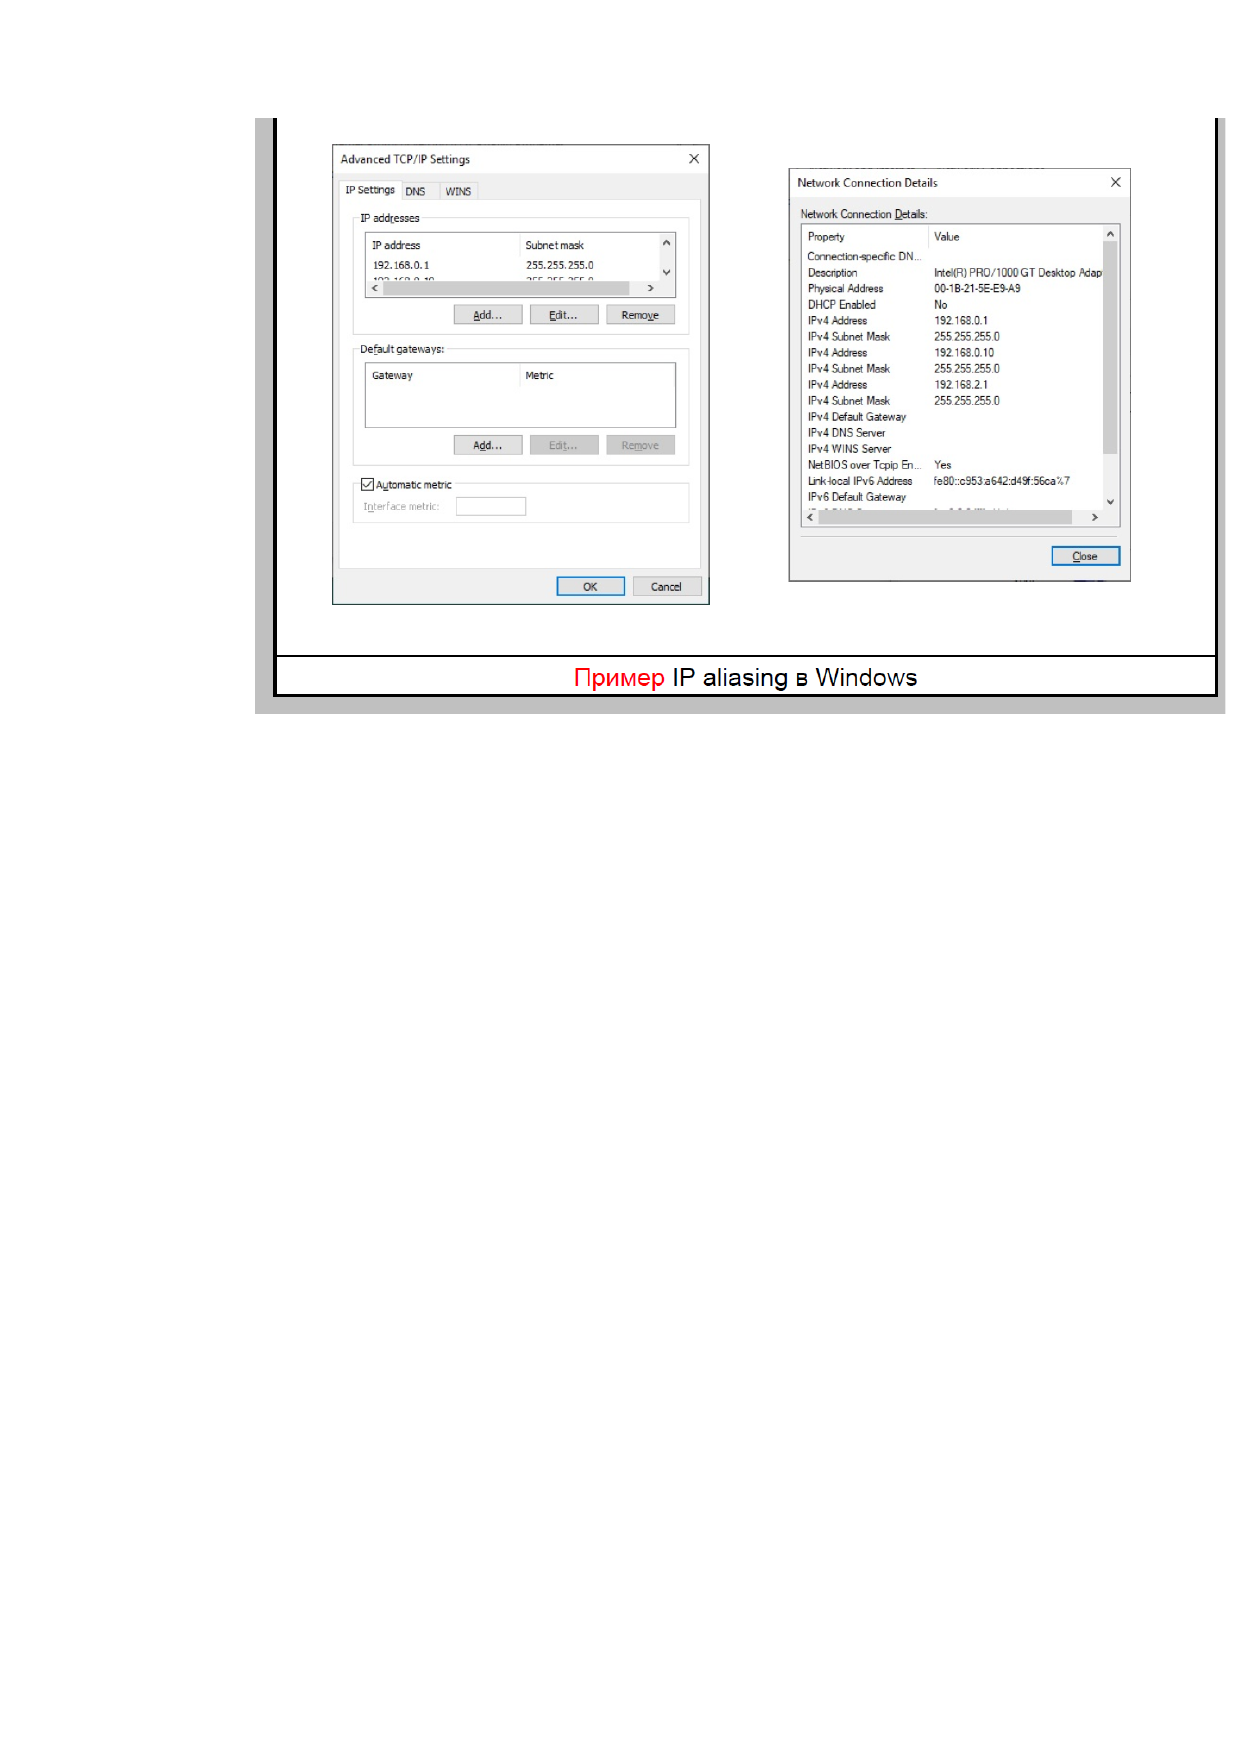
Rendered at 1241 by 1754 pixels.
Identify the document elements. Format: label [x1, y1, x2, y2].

picture [251, 118, 1226, 714]
